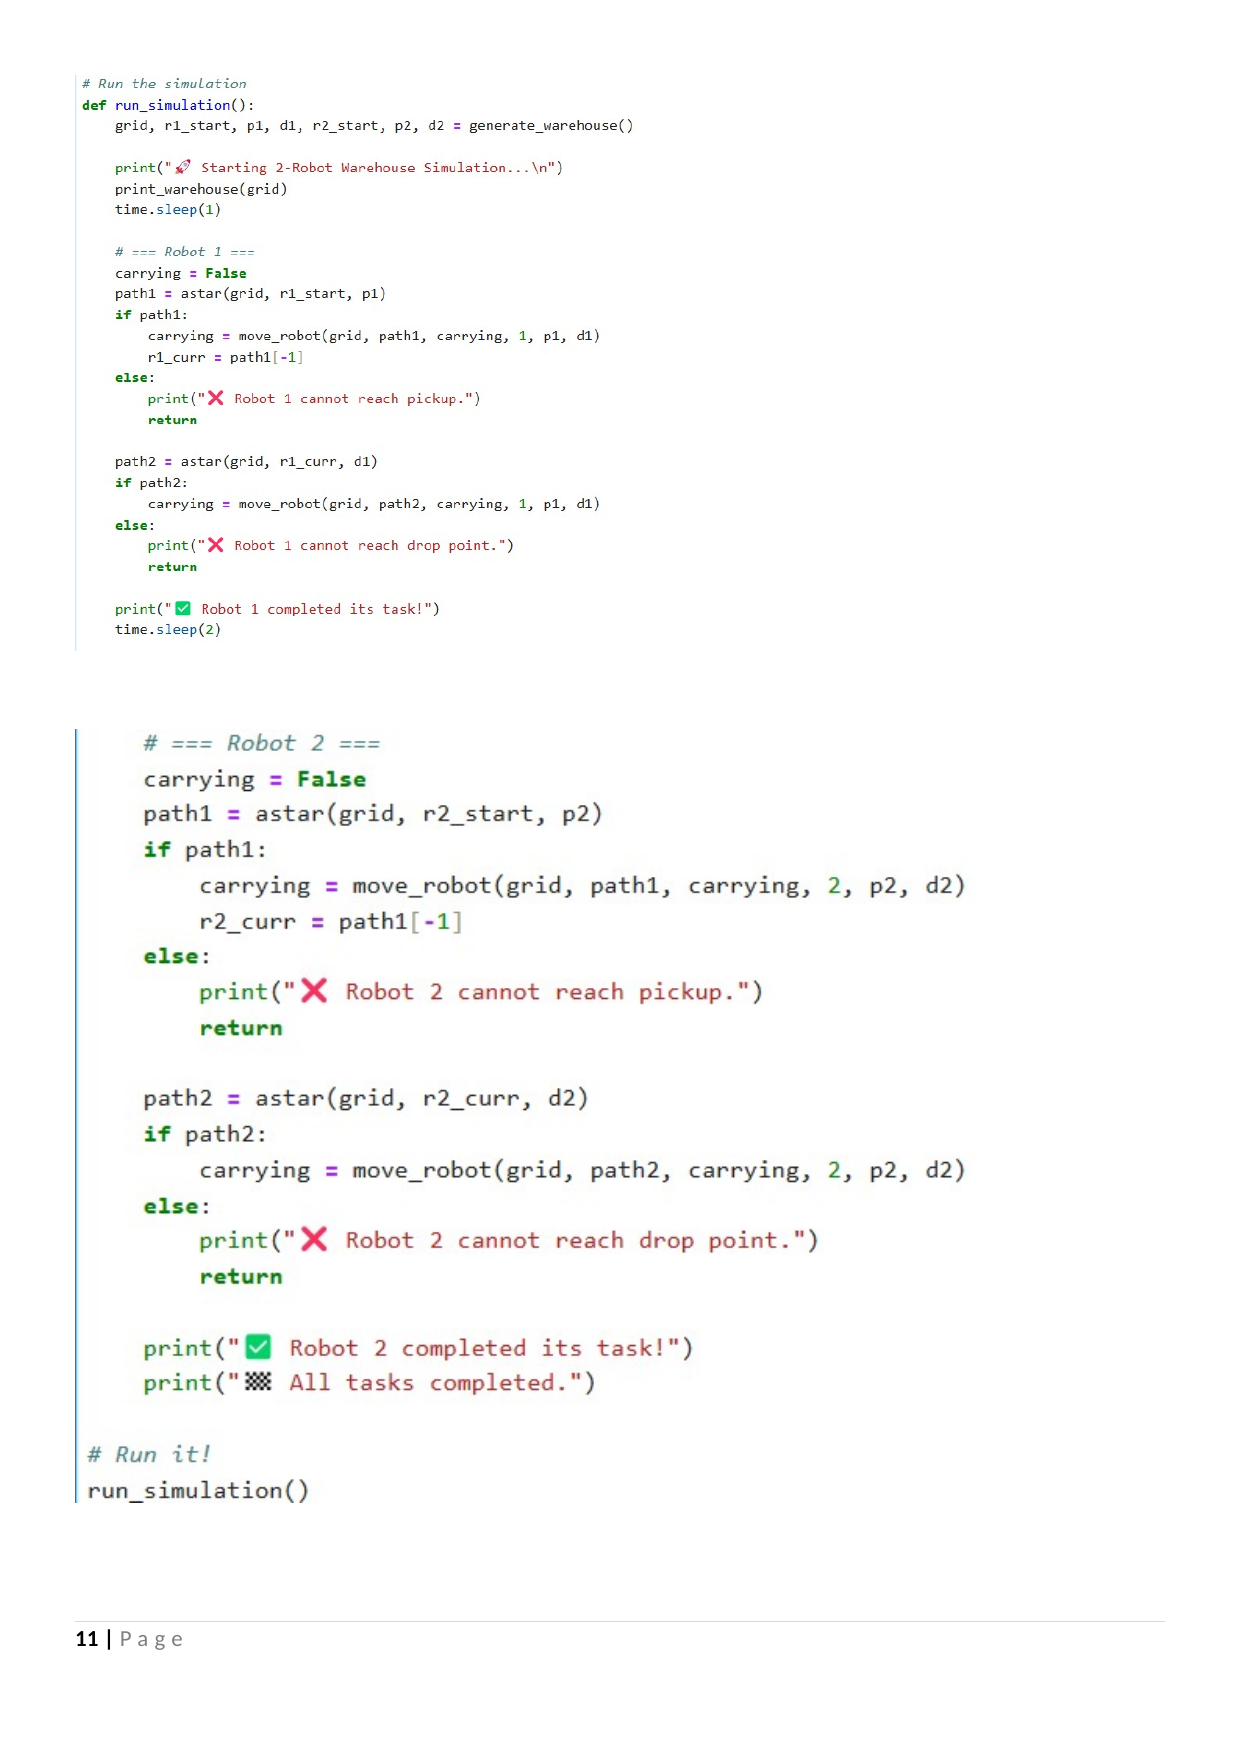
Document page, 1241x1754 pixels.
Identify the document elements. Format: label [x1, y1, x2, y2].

picture [75, 729, 1205, 1503]
picture [75, 75, 1165, 651]
